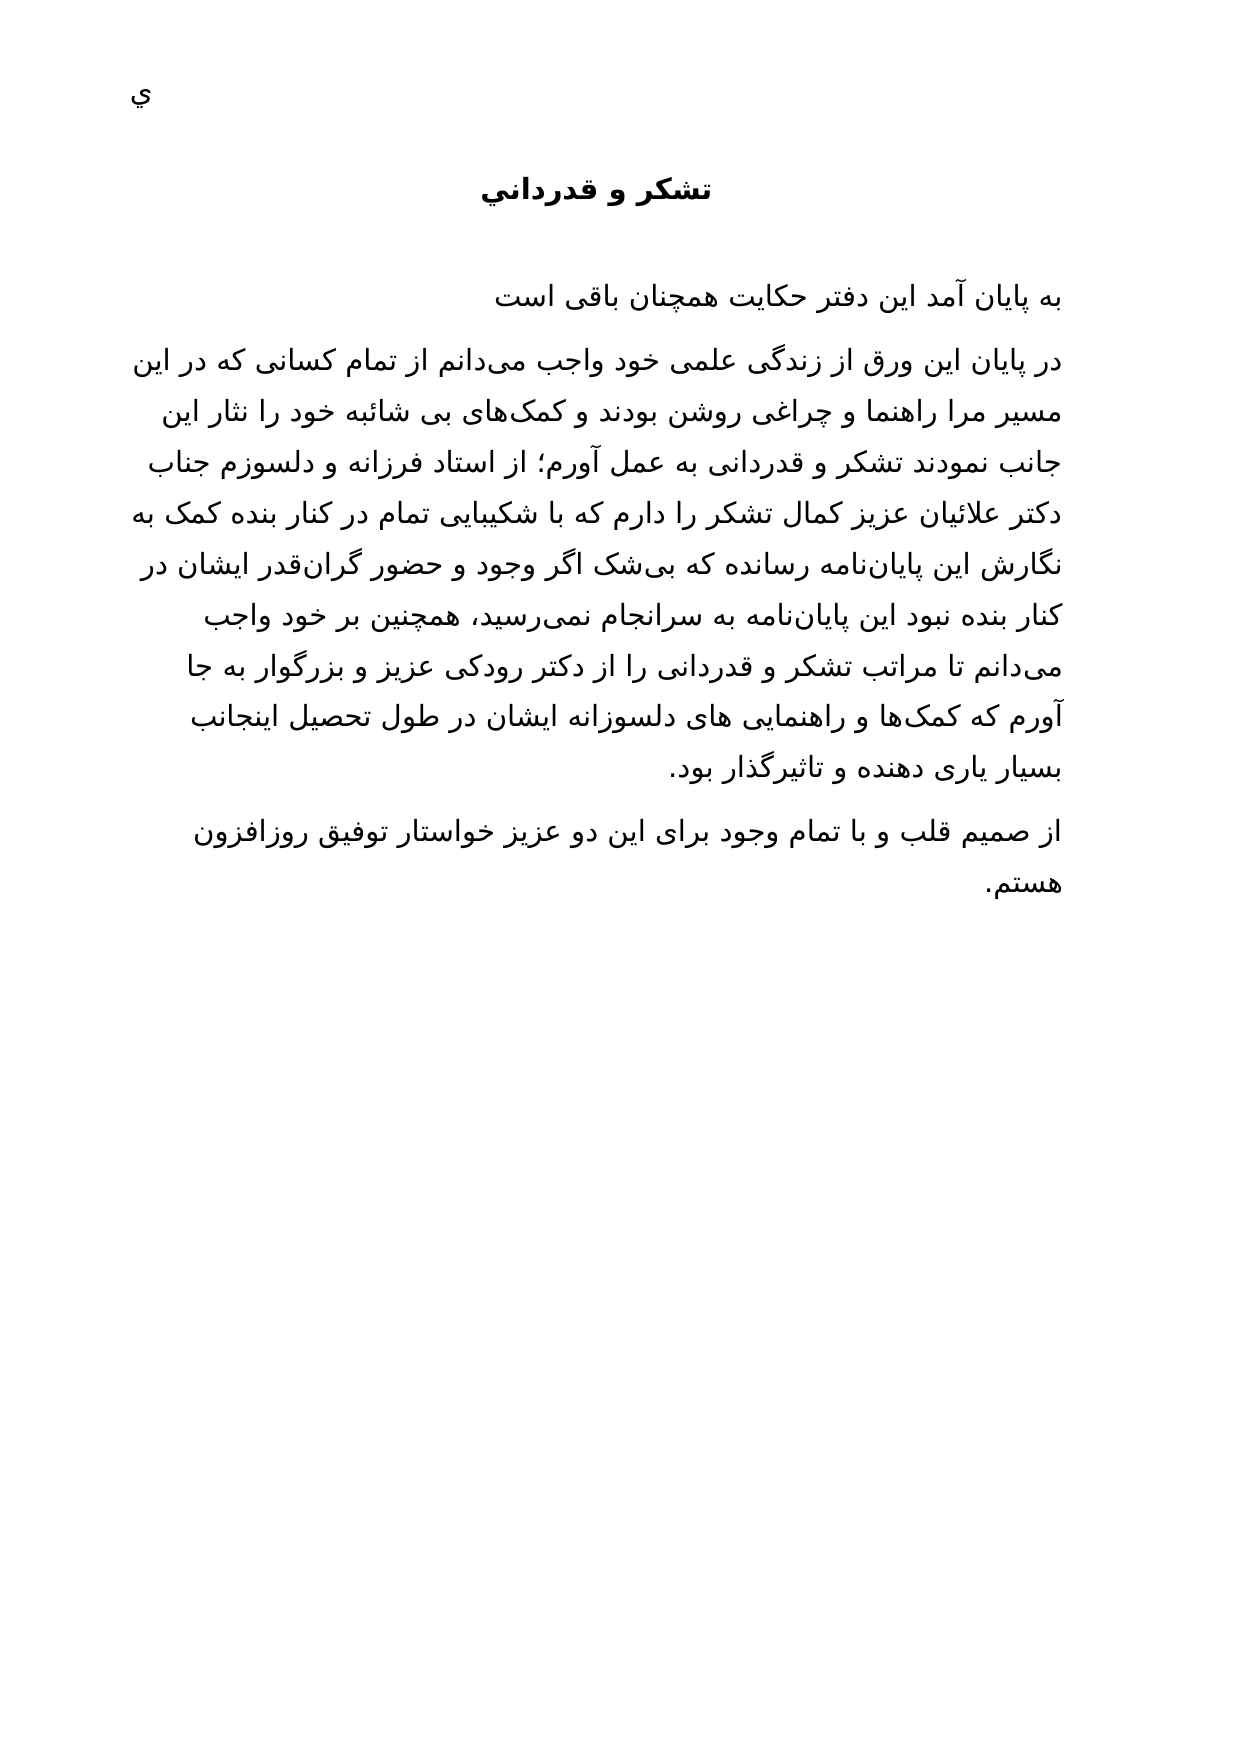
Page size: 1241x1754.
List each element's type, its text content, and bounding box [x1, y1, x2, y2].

text در پایان این ورق از زندگی علمی خود واجب می‌دانم از تمام کسانی که در این مسیر مرا راهنما و چراغی روشن بودند و کمک‌های بی شائبه خود را نثار این جانب نمودند تشکر و قدردانی به عمل آورم؛ از استاد فرزانه و دلسوزم جناب دکتر علائیان عزیز کمال تشکر را دارم که با شکیبایی تمام در کنار بنده کمک به نگارش این پایان‌نامه رسانده که بی‌شک اگر وجود و حضور گران‌قدر ایشان در کنار بنده نبود این پایان‌نامه به سرانجام نمی‌رسید، همچنین بر خود واجب می‌دانم تا مراتب تشکر و قدردانی را از دکتر رودکی عزیز و بزرگوار به جا آورم که کمک‌ها و راهنمایی های دلسوزانه ایشان در طول تحصیل اینجانب بسیار یاری دهنده و تاثیرگذار بود. [130, 343, 1063, 785]
subtitle تشکر و قدرداني [130, 173, 1063, 207]
text از صمیم قلب و با تمام وجود برای این دو عزیز خواستار توفیق روزافزون هستم. [130, 814, 1063, 899]
text به پایان آمد این دفتر حکایت همچنان باقی است [130, 280, 1063, 314]
